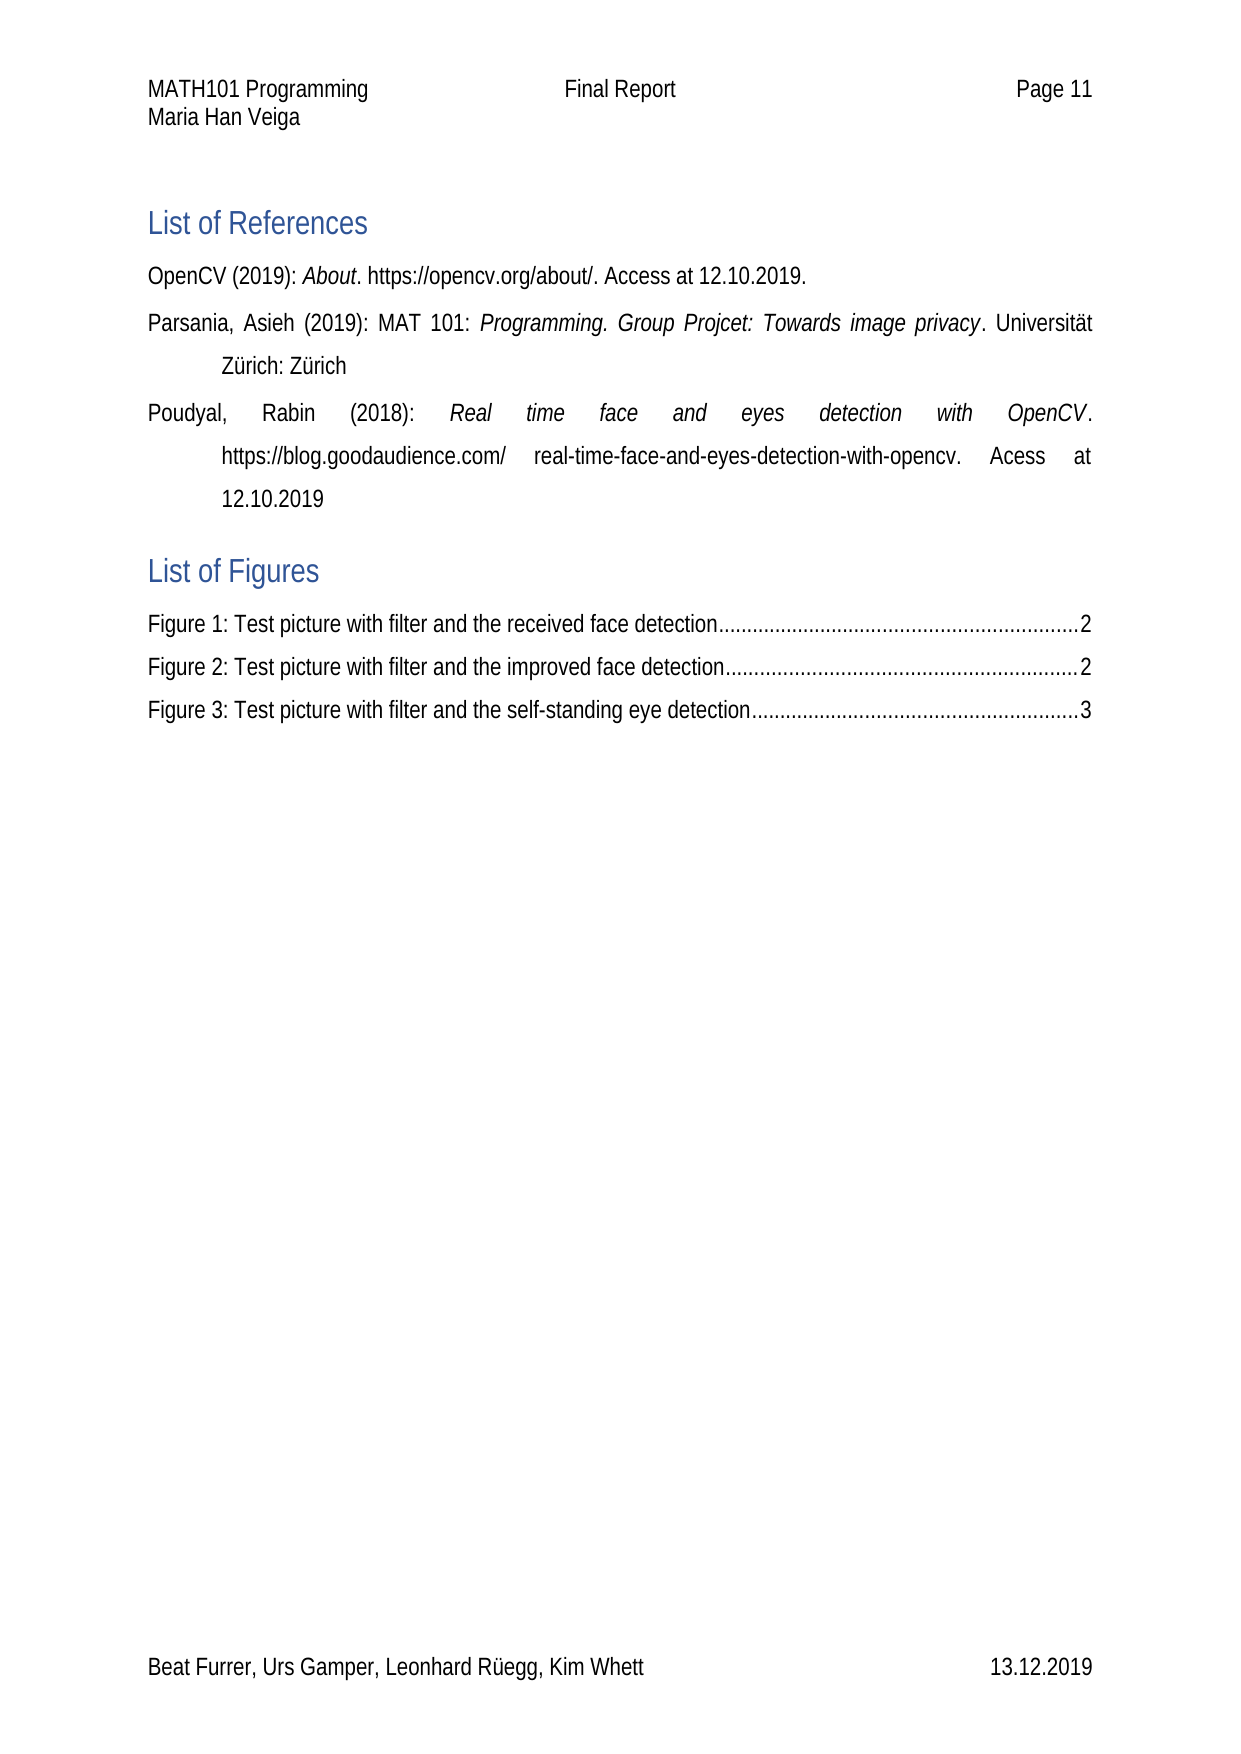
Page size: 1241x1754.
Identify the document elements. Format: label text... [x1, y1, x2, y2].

subtitle List of Figures [148, 552, 1093, 590]
text Figure 2: Test picture with filter and the improved face detection 2 [148, 652, 1093, 681]
text Figure 3: Test picture with filter and the self-standing eye detection 3 [148, 695, 1093, 723]
text OpenCV (2019): About. https://opencv.org/about/. Access at 12.10.2019. [148, 261, 1093, 289]
text Figure 1: Test picture with filter and the received face detection 2 [148, 609, 1093, 638]
subtitle List of References [148, 203, 1093, 242]
text Parsania, Asieh (2019): MAT 101: Programming. Group Projcet: Towards image privacy. Universität Zürich: Zürich [148, 308, 1093, 379]
text Poudyal, Rabin (2018): Real time face and eyes detection with OpenCV. https://blog.goodaudience.com/ real-time-face-and-eyes-detection-with-opencv. Acess at 12.10.2019 [148, 398, 1093, 512]
